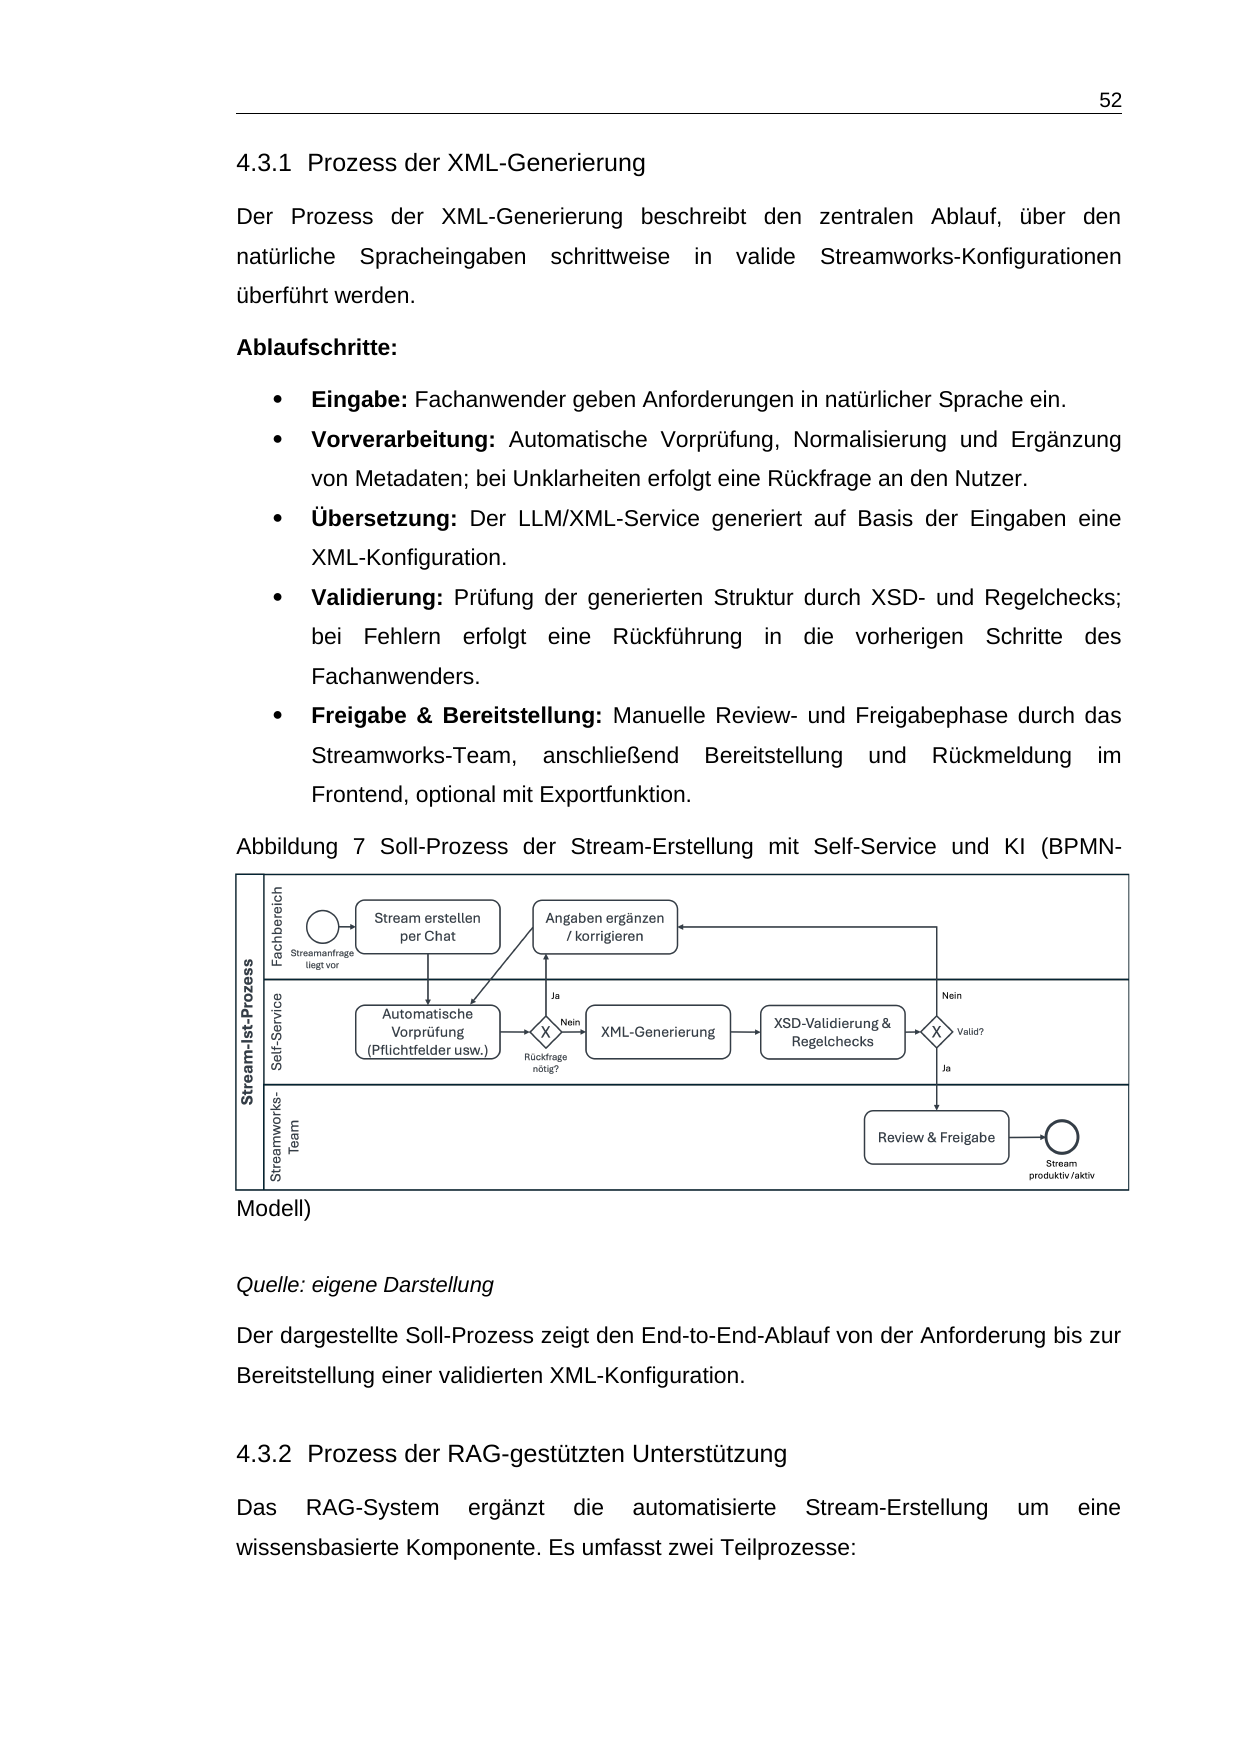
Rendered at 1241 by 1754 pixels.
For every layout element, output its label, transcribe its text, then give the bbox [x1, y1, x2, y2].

list Vorverarbeitung: Automatische Vorprüfung, Normalisierung und Ergänzung von Metadaten; bei Unklarheiten erfolgt eine Rückfrage an den Nutzer. [274, 426, 1122, 492]
list Freigabe & Bereitstellung: Manuelle Review- und Freigabephase durch das Streamworks-Team, anschließend Bereitstellung und Rückmeldung im Frontend, optional mit Exportfunktion. [274, 702, 1122, 807]
text Quelle: eigene Darstellung [236, 1272, 1122, 1297]
text Der Prozess der XML-Generierung beschreibt den zentralen Ablauf, über den natürliche Spracheingaben schrittweise in valide Streamworks-Konfigurationen überführt werden. [236, 203, 1122, 309]
list Validierung: Prüfung der generierten Struktur durch XSD- und Regelchecks; bei Fehlern erfolgt eine Rückführung in die vorherigen Schritte des Fachanwenders. [274, 584, 1122, 689]
list Eingabe: Fachanwender geben Anforderungen in natürlicher Sprache ein. [274, 386, 1122, 413]
text Abbildung 7 Soll-Prozess der Stream-Erstellung mit Self-Service und KI (BPMN-Modell) [236, 833, 1122, 866]
subtitle Prozess der RAG-gestützten Unterstützung [236, 1439, 1122, 1467]
text Abbildung 7 Soll-Prozess der Stream-Erstellung mit Self-Service und KI (BPMN-Modell) [236, 1195, 1122, 1221]
text Das RAG-System ergänzt die automatisierte Stream-Erstellung um eine wissensbasierte Komponente. Es umfasst zwei Teilprozesse: [236, 1494, 1122, 1560]
text Ablaufschritte: [236, 334, 1122, 361]
picture [231, 866, 1130, 1195]
text Der dargestellte Soll-Prozess zeigt den End-to-End-Ablauf von der Anforderung bis zur Bereitstellung einer validierten XML-Konfiguration. [236, 1322, 1122, 1388]
subtitle Prozess der XML-Generierung [236, 148, 1122, 176]
list Übersetzung: Der LLM/XML-Service generiert auf Basis der Eingaben eine XML-Konfiguration. [274, 505, 1122, 571]
